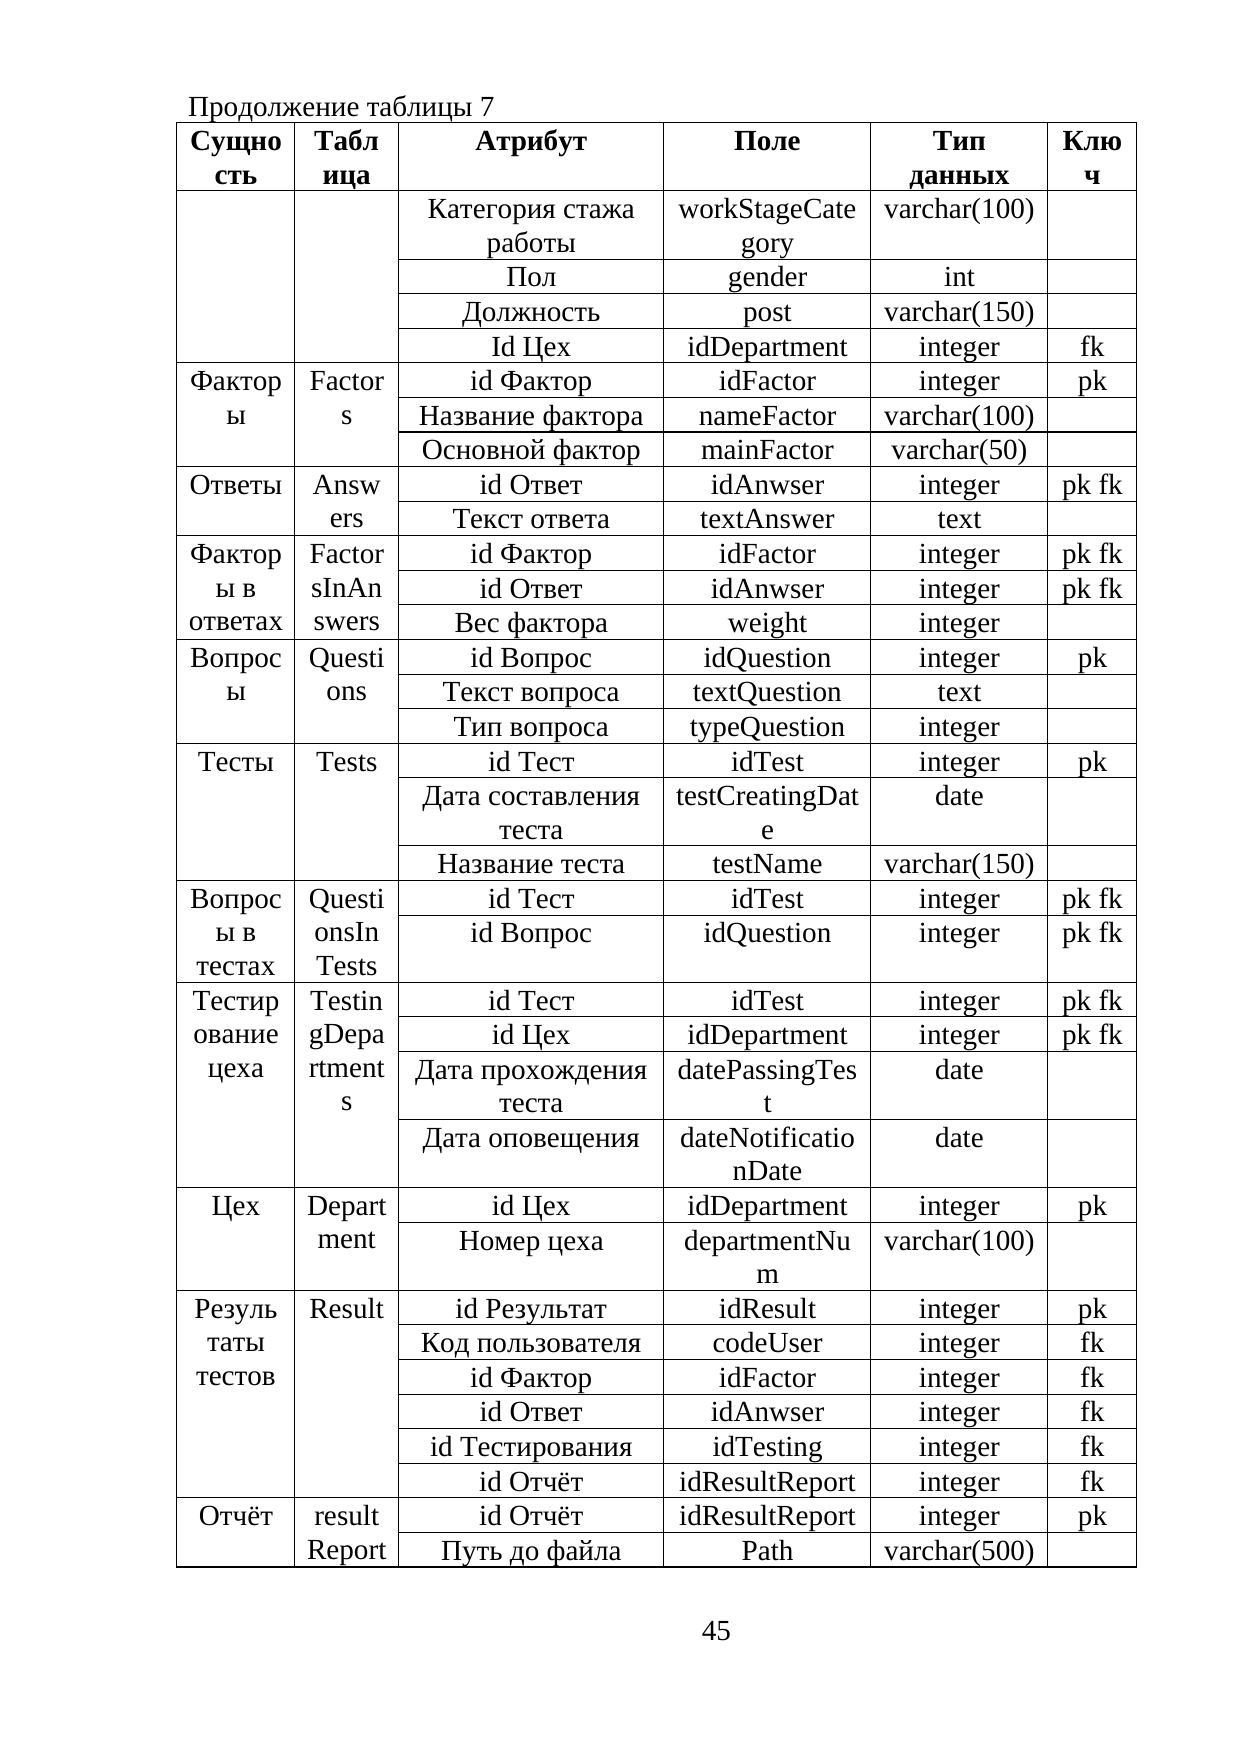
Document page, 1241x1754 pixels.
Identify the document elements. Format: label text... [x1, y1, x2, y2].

table_cell idAnwser [664, 467, 870, 501]
table_cell [1048, 846, 1136, 880]
table_cell integer [871, 1017, 1047, 1051]
table_cell [1048, 1120, 1136, 1187]
table_cell fk [1048, 329, 1136, 362]
table_cell mainFactor [664, 433, 870, 466]
table_cell codeUser [664, 1325, 870, 1359]
table_cell varchar(500) [871, 1533, 1047, 1566]
table_cell Answers [295, 467, 398, 535]
table_cell Тесты [177, 744, 294, 880]
table_cell Вопросы в тестах [177, 881, 294, 982]
table_cell Название теста [399, 846, 663, 880]
table_cell Вопросы [177, 640, 294, 743]
table_cell Тип данных [871, 123, 1047, 190]
table_cell text [871, 675, 1047, 708]
table_cell pk fk [1048, 571, 1136, 604]
table_cell [1048, 191, 1136, 258]
table_cell id Тестирования [399, 1429, 663, 1463]
table_cell pk [1048, 1291, 1136, 1324]
table_cell varchar(100) [871, 191, 1047, 258]
table_cell Цех [177, 1188, 294, 1290]
table_cell textAnswer [664, 502, 870, 535]
table_cell idResultReport [664, 1464, 870, 1497]
table_cell id Ответ [399, 571, 663, 604]
table_cell [1048, 398, 1136, 431]
table_cell Должность [399, 294, 663, 328]
table_cell weight [664, 605, 870, 639]
table_cell fk [1048, 1464, 1136, 1497]
table_cell id Тест [399, 744, 663, 777]
table_cell Название фактора [399, 398, 663, 431]
table_cell testName [664, 846, 870, 880]
table_cell id Тест [399, 881, 663, 914]
table_cell pk [1048, 363, 1136, 397]
table_cell integer [871, 1464, 1047, 1497]
table_cell dateNotificationDate [664, 1120, 870, 1187]
table_cell gender [664, 260, 870, 293]
table_cell [295, 191, 398, 362]
table_cell idDepartment [664, 329, 870, 362]
table_cell [1048, 1052, 1136, 1119]
table_cell fk [1048, 1395, 1136, 1428]
table_cell Tests [295, 744, 398, 880]
table_cell pk [1048, 744, 1136, 777]
table_cell fk [1048, 1360, 1136, 1393]
table_cell integer [871, 1291, 1047, 1324]
table_cell Дата оповещения [399, 1120, 663, 1187]
table_cell id Вопрос [399, 640, 663, 673]
table_cell integer [871, 363, 1047, 397]
table_cell varchar(100) [871, 398, 1047, 431]
table_cell varchar(100) [871, 1223, 1047, 1290]
table_cell date [871, 1120, 1047, 1187]
table_cell Factors [295, 363, 398, 466]
table_cell id Тест [399, 983, 663, 1016]
table_cell integer [871, 329, 1047, 362]
table_cell id Ответ [399, 467, 663, 501]
table_cell integer [871, 467, 1047, 501]
table_cell typeQuestion [664, 709, 870, 743]
table_cell date [871, 1052, 1047, 1119]
table_cell [1048, 502, 1136, 535]
table_cell Факторы [177, 363, 294, 466]
table_cell idTest [664, 881, 870, 914]
table_cell idQuestion [664, 916, 870, 982]
table_cell Текст ответа [399, 502, 663, 535]
table_cell datePassingTest [664, 1052, 870, 1119]
table_cell Questions [295, 640, 398, 743]
table_cell integer [871, 571, 1047, 604]
table_cell id Цех [399, 1188, 663, 1222]
table_cell id Фактор [399, 536, 663, 570]
table_cell Таблица [295, 123, 398, 190]
table_cell integer [871, 1498, 1047, 1532]
table_cell Номер цеха [399, 1223, 663, 1290]
table_cell [1048, 433, 1136, 466]
table_cell Путь до файла [399, 1533, 663, 1566]
table_cell Сущность [177, 123, 294, 190]
table_cell idFactor [664, 536, 870, 570]
table_cell integer [871, 640, 1047, 673]
table_cell integer [871, 881, 1047, 914]
table_cell pk fk [1048, 881, 1136, 914]
table_cell pk fk [1048, 983, 1136, 1016]
table_cell workStageCategory [664, 191, 870, 258]
table_cell Тестирование цеха [177, 983, 294, 1187]
table_cell idDepartment [664, 1017, 870, 1051]
table_header Продолжение таблицы 7 [177, 89, 1136, 122]
table_cell integer [871, 744, 1047, 777]
table_cell Дата составления теста [399, 778, 663, 845]
table_cell Ответы [177, 467, 294, 535]
table_cell int [871, 260, 1047, 293]
table_cell idTest [664, 744, 870, 777]
table_cell varchar(150) [871, 846, 1047, 880]
table_cell [1048, 1533, 1136, 1566]
table_cell Текст вопроса [399, 675, 663, 708]
table_cell fk [1048, 1325, 1136, 1359]
table_cell resultReport [295, 1498, 398, 1566]
table_cell [1048, 709, 1136, 743]
table_cell integer [871, 536, 1047, 570]
table_cell integer [871, 983, 1047, 1016]
table_cell id Фактор [399, 1360, 663, 1393]
table_cell pk fk [1048, 1017, 1136, 1051]
table_cell id Результат [399, 1291, 663, 1324]
table_cell integer [871, 709, 1047, 743]
table_cell integer [871, 1360, 1047, 1393]
table_cell Id Цех [399, 329, 663, 362]
table_cell idTest [664, 983, 870, 1016]
table_cell integer [871, 916, 1047, 982]
table_cell pk [1048, 1498, 1136, 1532]
table_cell post [664, 294, 870, 328]
table_cell pk [1048, 640, 1136, 673]
table_cell Результаты тестов [177, 1291, 294, 1497]
table_cell Поле [664, 123, 870, 190]
table_cell textQuestion [664, 675, 870, 708]
table_cell varchar(150) [871, 294, 1047, 328]
table_cell nameFactor [664, 398, 870, 431]
table_cell [1048, 605, 1136, 639]
table_cell text [871, 502, 1047, 535]
table_cell Факторы в ответах [177, 536, 294, 639]
table_cell integer [871, 1395, 1047, 1428]
table_cell TestingDepartments [295, 983, 398, 1187]
table_cell QuestionsInTests [295, 881, 398, 982]
table_cell idAnwser [664, 1395, 870, 1428]
table_cell Ключ [1048, 123, 1136, 190]
table_cell Вес фактора [399, 605, 663, 639]
table_cell idFactor [664, 1360, 870, 1393]
table_cell pk fk [1048, 916, 1136, 982]
table_cell Department [295, 1188, 398, 1290]
table_cell id Фактор [399, 363, 663, 397]
table_cell [1048, 260, 1136, 293]
table_cell idTesting [664, 1429, 870, 1463]
table_cell pk [1048, 1188, 1136, 1222]
table_cell idResultReport [664, 1498, 870, 1532]
table_cell Основной фактор [399, 433, 663, 466]
table_cell integer [871, 1429, 1047, 1463]
table_cell integer [871, 1188, 1047, 1222]
table_cell varchar(50) [871, 433, 1047, 466]
table_cell pk fk [1048, 536, 1136, 570]
table_cell id Цех [399, 1017, 663, 1051]
table_cell departmentNum [664, 1223, 870, 1290]
table_cell Тип вопроса [399, 709, 663, 743]
table_cell idFactor [664, 363, 870, 397]
table_cell Result [295, 1291, 398, 1497]
table_cell idDepartment [664, 1188, 870, 1222]
table_cell pk fk [1048, 467, 1136, 501]
table_cell Отчёт [177, 1498, 294, 1566]
table_cell testCreatingDate [664, 778, 870, 845]
table_cell idQuestion [664, 640, 870, 673]
table_cell [1048, 1223, 1136, 1290]
table_cell Атрибут [399, 123, 663, 190]
table_cell id Отчёт [399, 1464, 663, 1497]
table_cell idResult [664, 1291, 870, 1324]
table_cell Код пользователя [399, 1325, 663, 1359]
table_cell [1048, 675, 1136, 708]
table_cell [177, 191, 294, 362]
table_cell id Вопрос [399, 916, 663, 982]
table_cell idAnwser [664, 571, 870, 604]
table_cell [1048, 294, 1136, 328]
table_cell Пол [399, 260, 663, 293]
table_cell Дата прохождения теста [399, 1052, 663, 1119]
table_cell integer [871, 1325, 1047, 1359]
table_cell Категория стажа работы [399, 191, 663, 258]
table_cell Path [664, 1533, 870, 1566]
table_cell id Ответ [399, 1395, 663, 1428]
table_cell fk [1048, 1429, 1136, 1463]
table_cell [1048, 778, 1136, 845]
table_cell integer [871, 605, 1047, 639]
table_cell id Отчёт [399, 1498, 663, 1532]
table_cell FactorsInAnswers [295, 536, 398, 639]
table_cell date [871, 778, 1047, 845]
